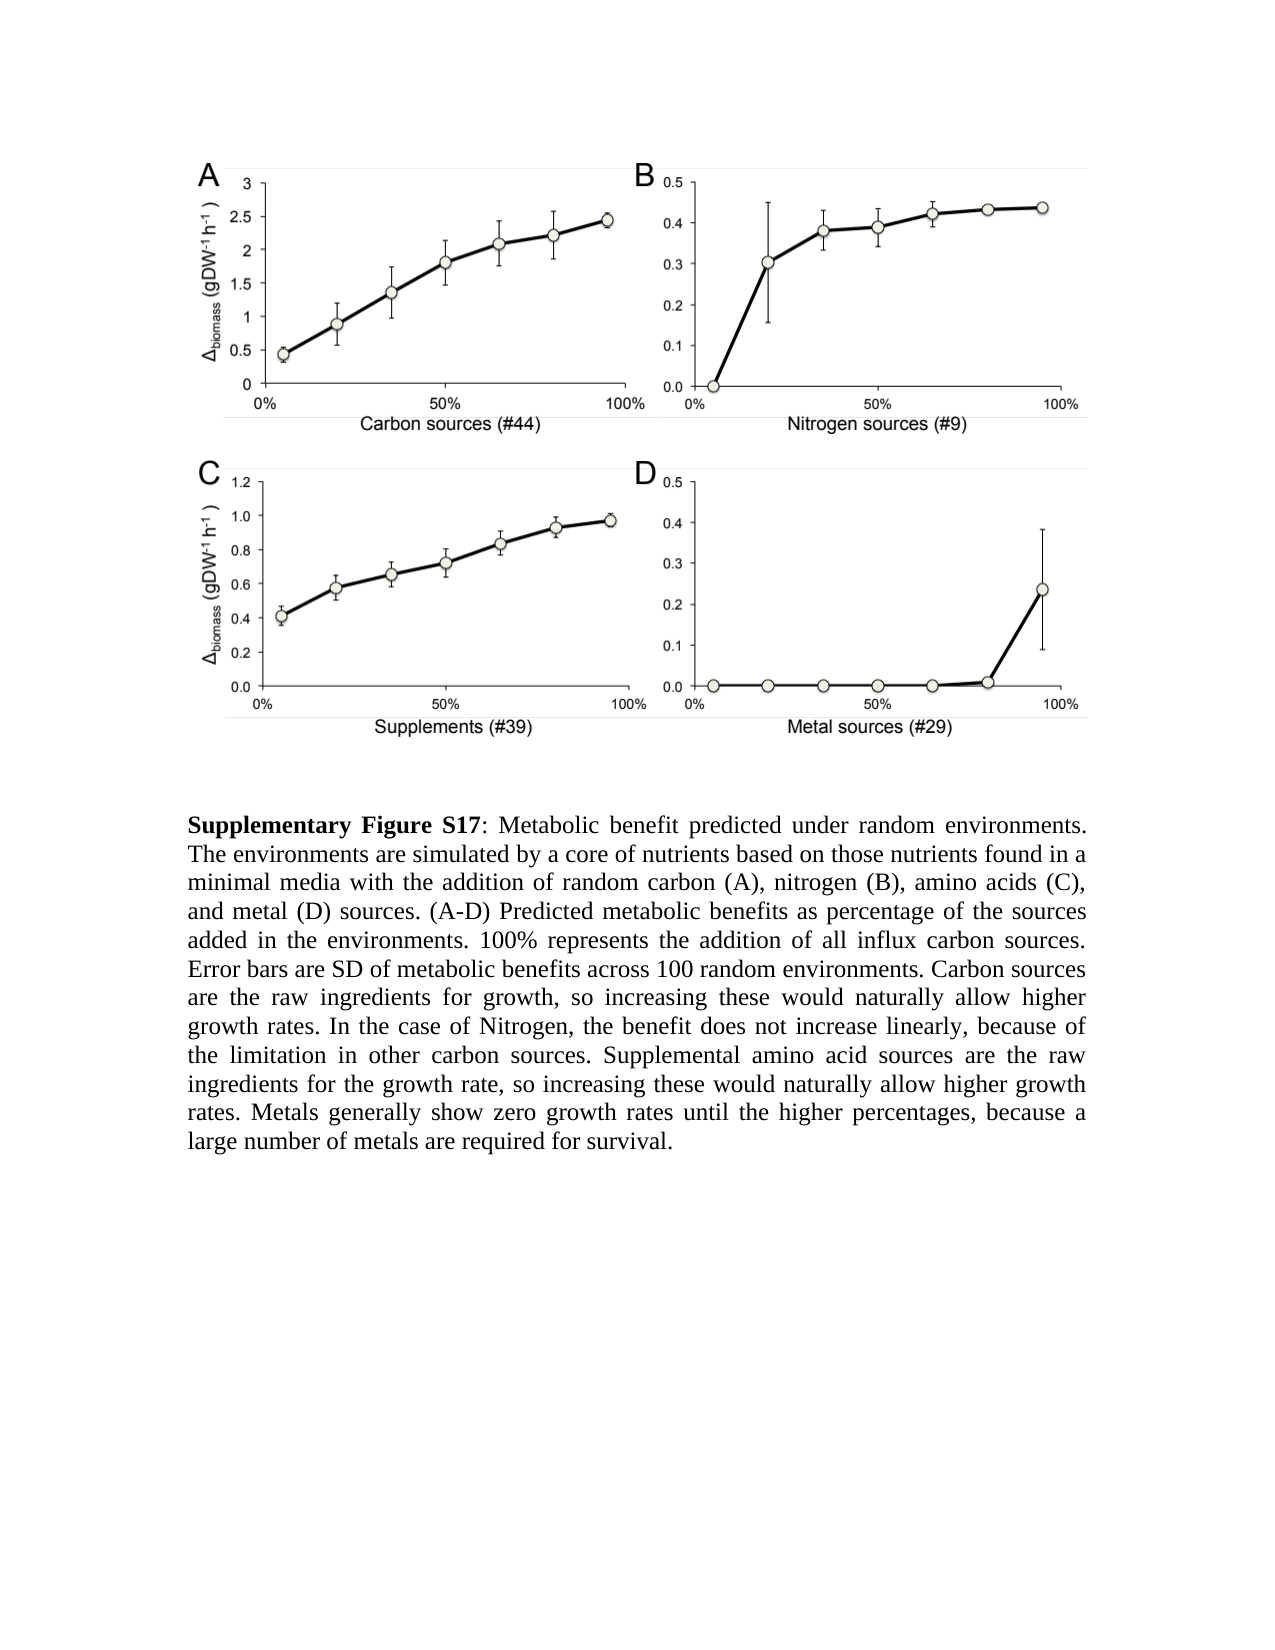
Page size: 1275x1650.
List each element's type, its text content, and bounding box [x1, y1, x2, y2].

text Supplementary Figure S17: Metabolic benefit predicted under random environments. The environments are simulated by a core of nutrients based on those nutrients found in a minimal media with the addition of random carbon (A), nitrogen (B), amino acids (C), and metal (D) sources. (A-D) Predicted metabolic benefits as percentage of the sources added in the environments. 100% represents the addition of all influx carbon sources. Error bars are SD of metabolic benefits across 100 random environments. Carbon sources are the raw ingredients for growth, so increasing these would naturally allow higher growth rates. In the case of Nitrogen, the benefit does not increase linearly, because of the limitation in other carbon sources. Supplemental amino acid sources are the raw ingredients for the growth rate, so increasing these would naturally allow higher growth rates. Metals generally show zero growth rates until the higher percentages, because a large number of metals are required for survival. [187, 810, 1087, 1155]
